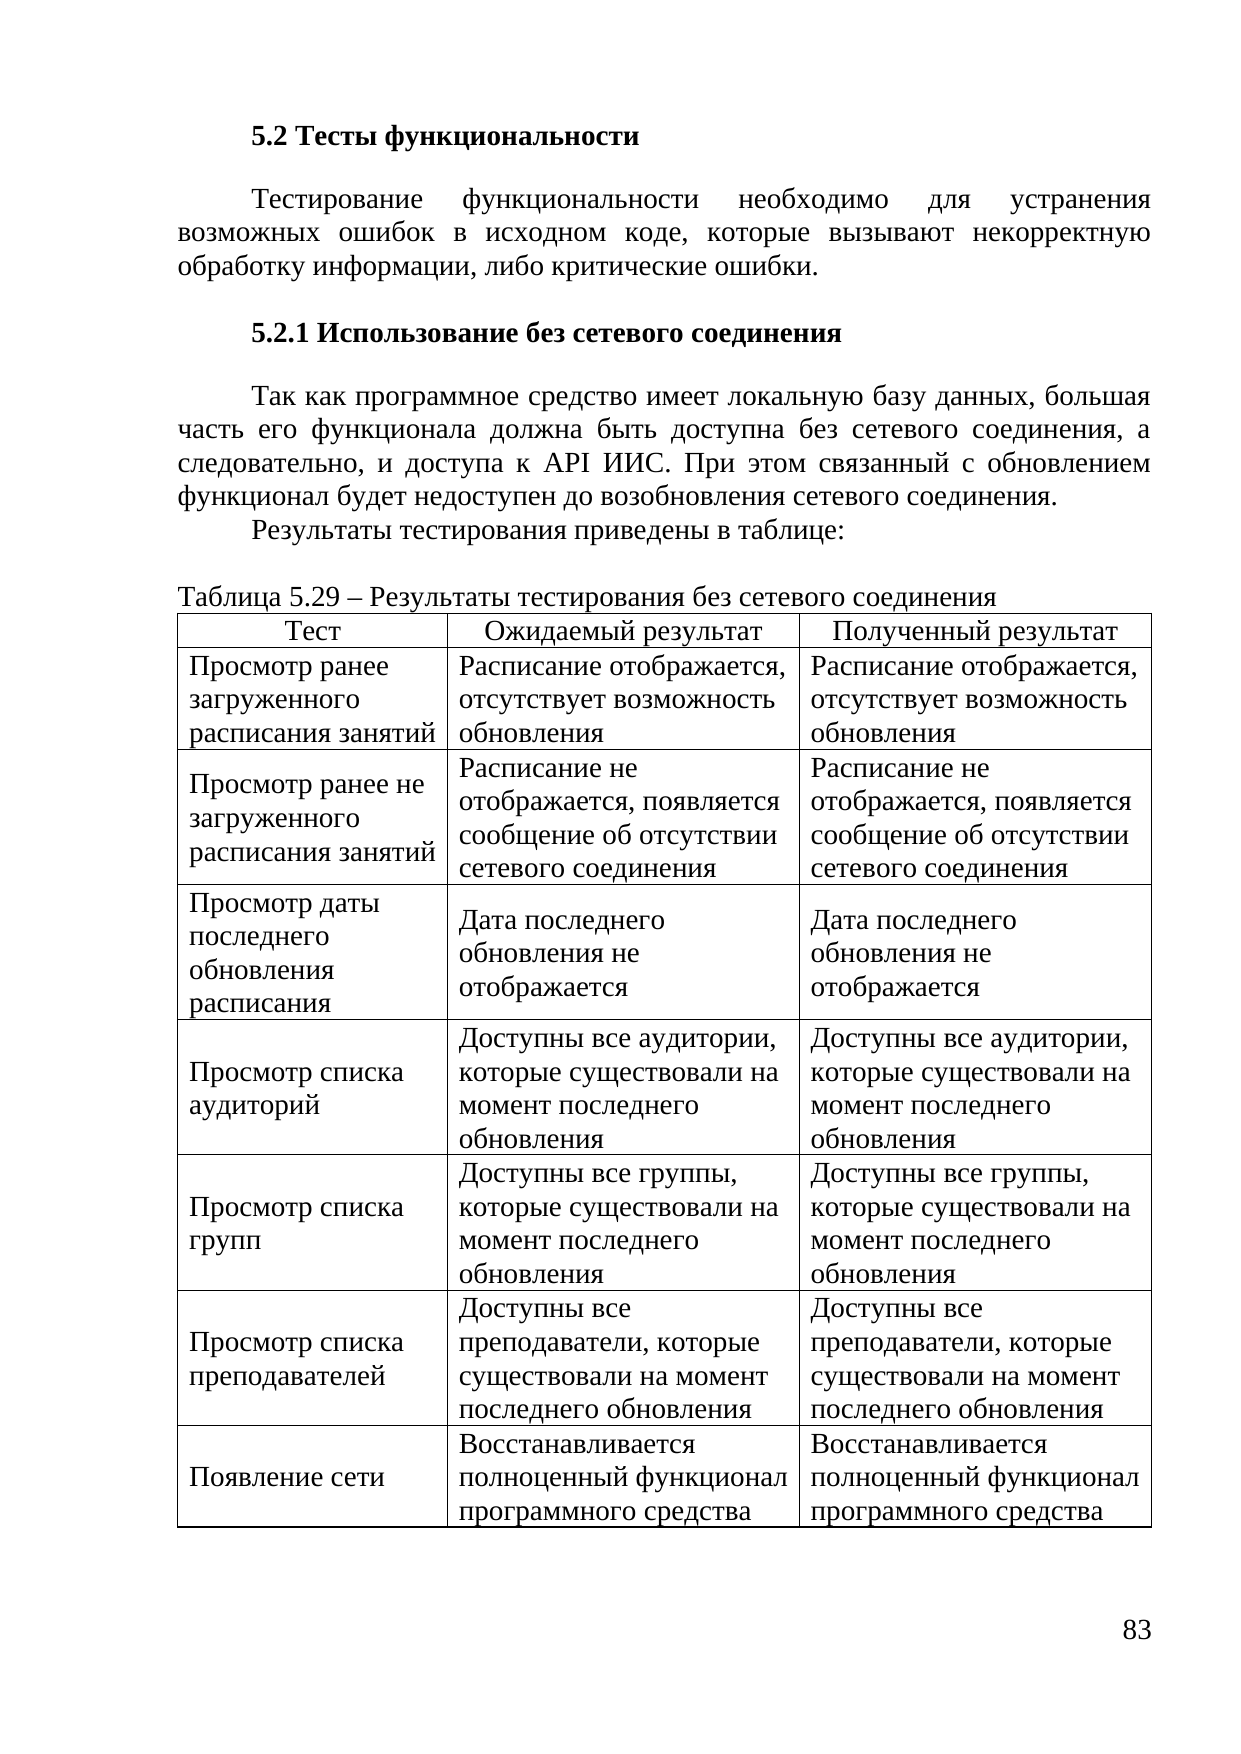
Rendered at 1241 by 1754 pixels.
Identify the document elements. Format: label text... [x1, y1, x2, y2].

table_cell Расписание отображается, отсутствует возможность обновления [800, 648, 1151, 749]
table_cell Доступны все преподаватели, которые существовали на момент последнего обновления [800, 1291, 1151, 1425]
table_cell Восстанавливается полноценный функционал программного средства [800, 1426, 1151, 1526]
table_cell Расписание отображается, отсутствует возможность обновления [448, 648, 799, 749]
table_header Полученный результат [800, 614, 1151, 647]
table_cell Просмотр списка групп [178, 1155, 447, 1289]
text Так как программное средство имеет локальную базу данных, большая часть его функционала должна быть доступна без сетевого соединения, а следовательно, и доступа к API ИИС. При этом связанный с обновлением функционал будет недоступен до возобновления сетевого соединения. [177, 378, 1152, 512]
table_cell Просмотр даты последнего обновления расписания [178, 885, 447, 1019]
table_cell Дата последнего обновления не отображается [448, 885, 799, 1019]
table_cell Расписание не отображается, появляется сообщение об отсутствии сетевого соединения [800, 750, 1151, 884]
table_cell Доступны все группы, которые существовали на момент последнего обновления [448, 1155, 799, 1289]
table_cell Доступны все группы, которые существовали на момент последнего обновления [800, 1155, 1151, 1289]
table_cell Просмотр ранее загруженного расписания занятий [178, 648, 447, 749]
table_cell Просмотр списка аудиторий [178, 1020, 447, 1154]
subtitle Тесты функциональности [251, 118, 1152, 152]
table_cell Восстанавливается полноценный функционал программного средства [448, 1426, 799, 1526]
table_cell Доступны все аудитории, которые существовали на момент последнего обновления [800, 1020, 1151, 1154]
table_cell Дата последнего обновления не отображается [800, 885, 1151, 1019]
text Результаты тестирования приведены в таблице: [177, 512, 1152, 545]
subtitle Использование без сетевого соединения [251, 315, 1152, 348]
table_header Тест [178, 614, 447, 647]
table_cell Появление сети [178, 1426, 447, 1526]
table_cell Доступны все аудитории, которые существовали на момент последнего обновления [448, 1020, 799, 1154]
table_cell Расписание не отображается, появляется сообщение об отсутствии сетевого соединения [448, 750, 799, 884]
table_cell Просмотр списка преподавателей [178, 1291, 447, 1425]
table_cell Просмотр ранее не загруженного расписания занятий [178, 750, 447, 884]
table_header Ожидаемый результат [448, 614, 799, 647]
text Тестирование функциональности необходимо для устранения возможных ошибок в исходном коде, которые вызывают некорректную обработку информации, либо критические ошибки. [177, 181, 1152, 281]
table_cell Доступны все преподаватели, которые существовали на момент последнего обновления [448, 1291, 799, 1425]
